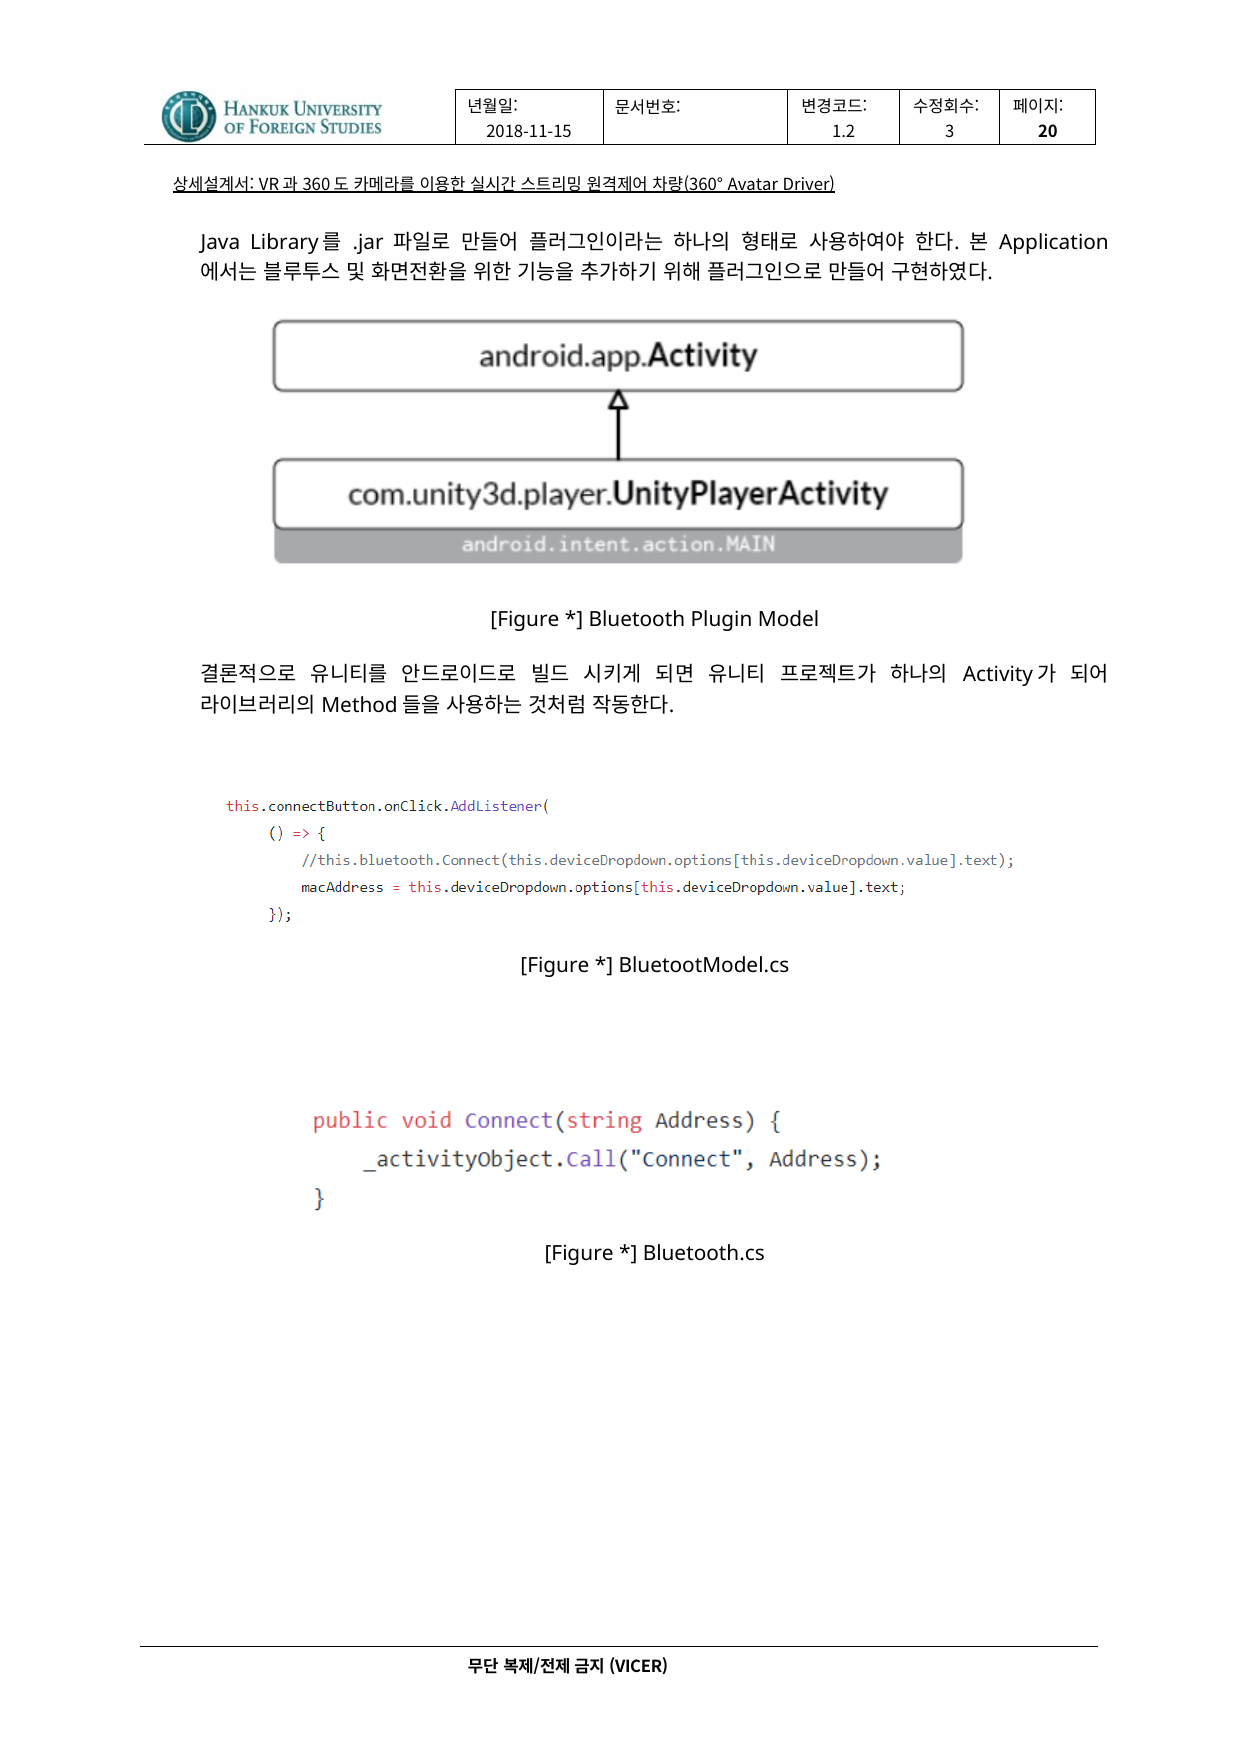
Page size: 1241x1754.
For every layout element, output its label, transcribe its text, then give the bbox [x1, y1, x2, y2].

picture [221, 796, 1021, 930]
picture [248, 306, 994, 584]
text 결론적으로 유니티를 안드로이드로 빌드 시키게 되면 유니티 프로젝트가 하나의 Activity가 되어 라이브러리의 Method들을 사용하는 것처럼 작동한다. [200, 657, 1109, 718]
picture [161, 89, 383, 143]
text [Figure *] BluetootModel.cs [200, 950, 1109, 978]
picture [302, 1106, 940, 1218]
text [Figure *] Bluetooth Plugin Model [200, 604, 1109, 632]
text [Figure *] Bluetooth.cs [200, 1238, 1109, 1267]
